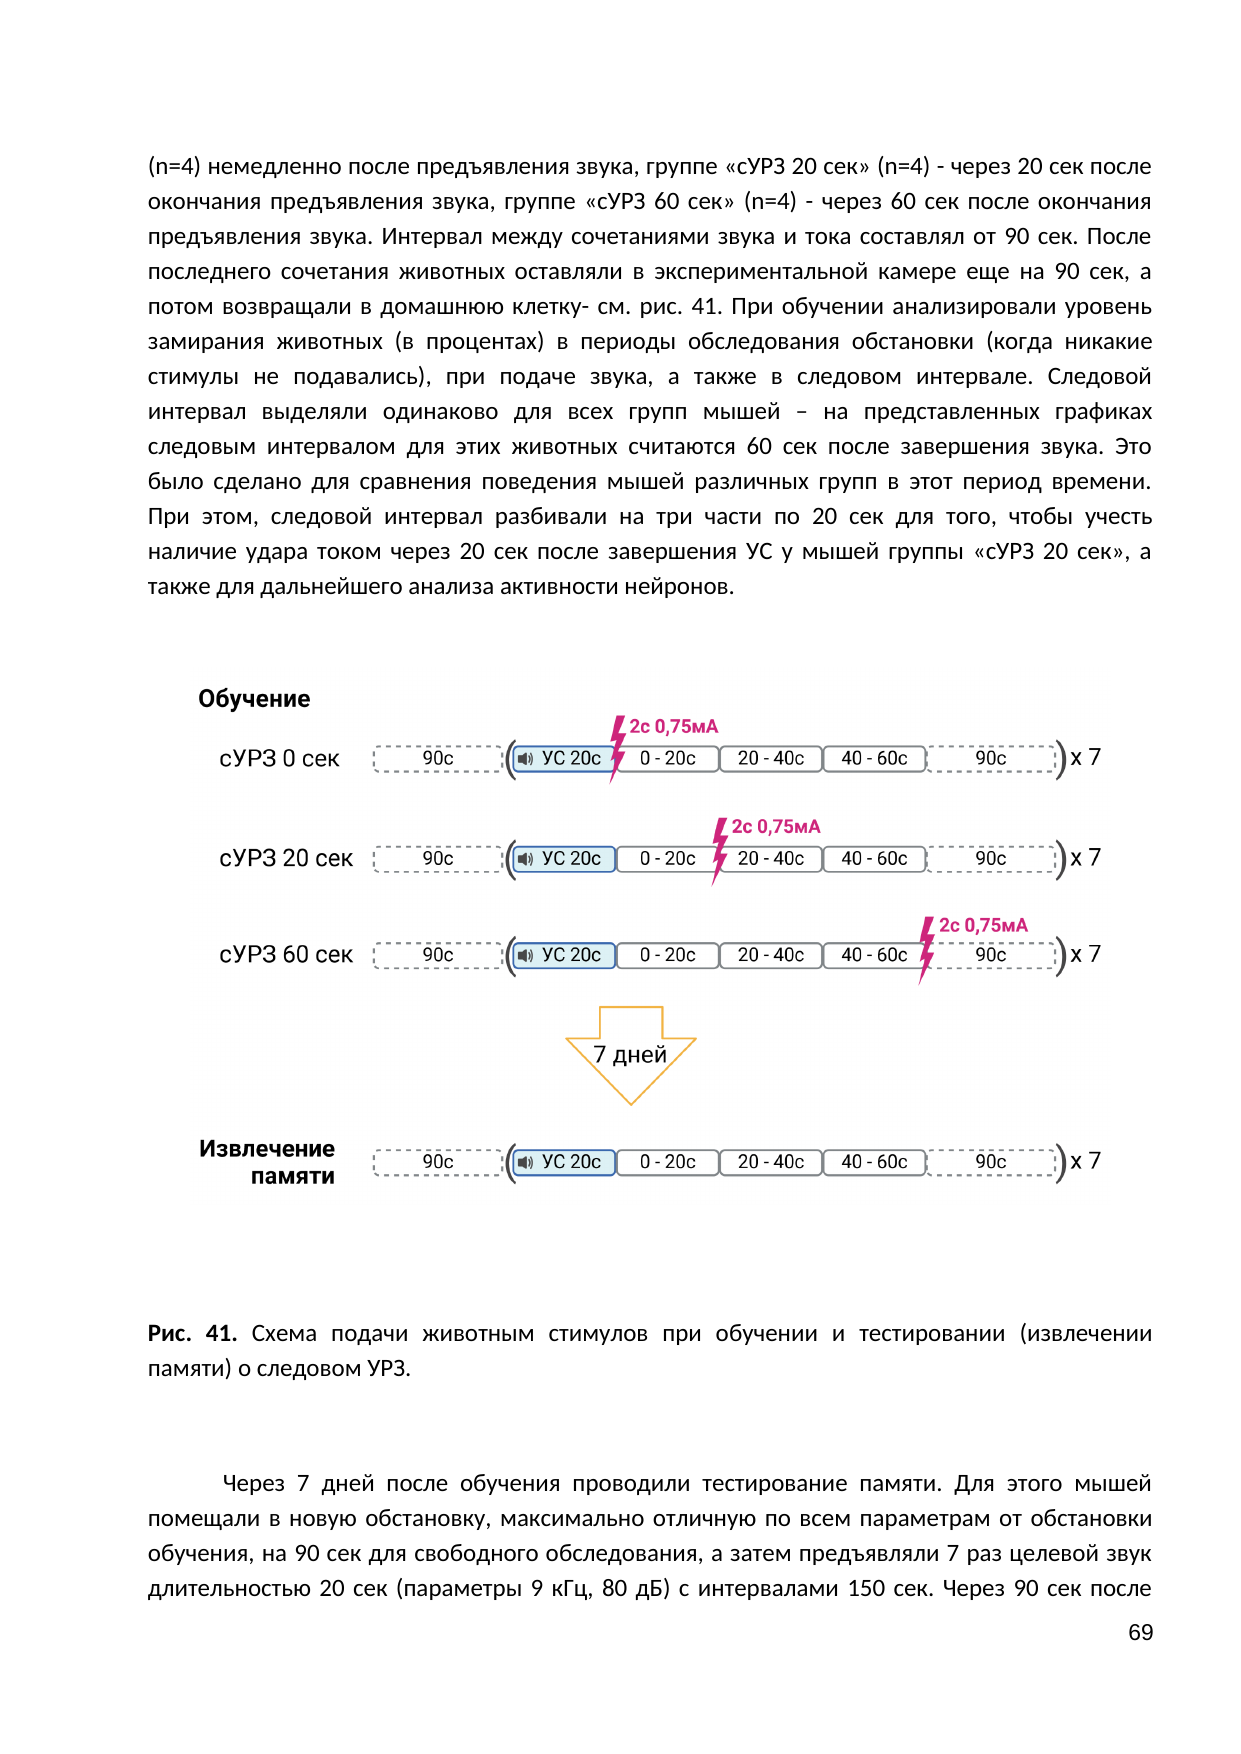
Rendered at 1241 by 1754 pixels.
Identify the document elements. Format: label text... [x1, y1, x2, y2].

text Рис. 41. Схема подачи животным стимулов при обучении и тестировании (извлечении памяти) о следовом УРЗ. [148, 1317, 1153, 1383]
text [148, 1467, 1153, 1603]
picture [189, 667, 1112, 1205]
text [148, 150, 1153, 601]
